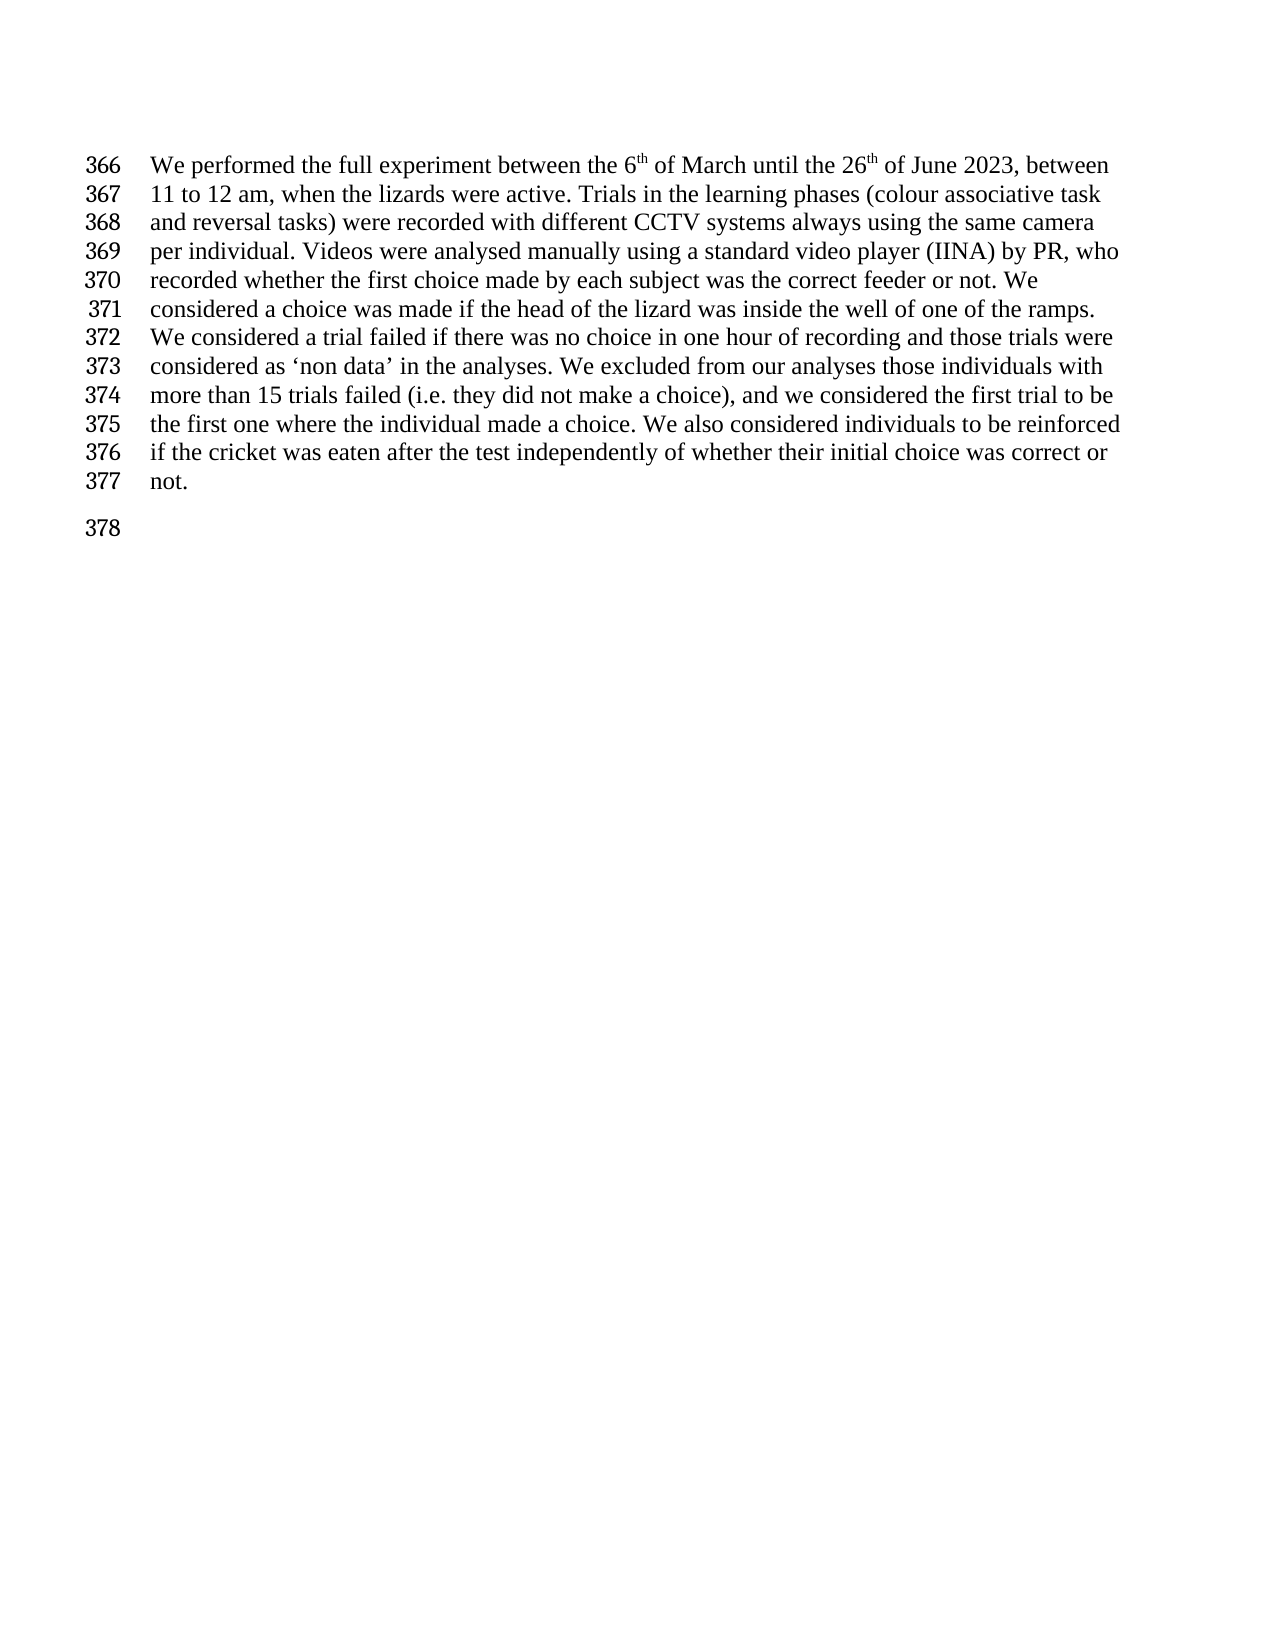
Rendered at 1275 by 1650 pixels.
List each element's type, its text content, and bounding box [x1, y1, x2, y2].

text We performed the full experiment between the 6th of March until the 26th of June 2023, between 11 to 12 am, when the lizards were active. Trials in the learning phases (colour associative task and reversal tasks) were recorded with different CCTV systems always using the same camera per individual. Videos were analysed manually using a standard video player (IINA) by PR, who recorded whether the first choice made by each subject was the correct feeder or not. We considered a choice was made if the head of the lizard was inside the well of one of the ramps. We considered a trial failed if there was no choice in one hour of recording and those trials were considered as ‘non data’ in the analyses. We excluded from our analyses those individuals with more than 15 trials failed (i.e. they did not make a choice), and we considered the first trial to be the first one where the individual made a choice. We also considered individuals to be reinforced if the cricket was eaten after the test independently of whether their initial choice was correct or not. [150, 150, 1125, 495]
